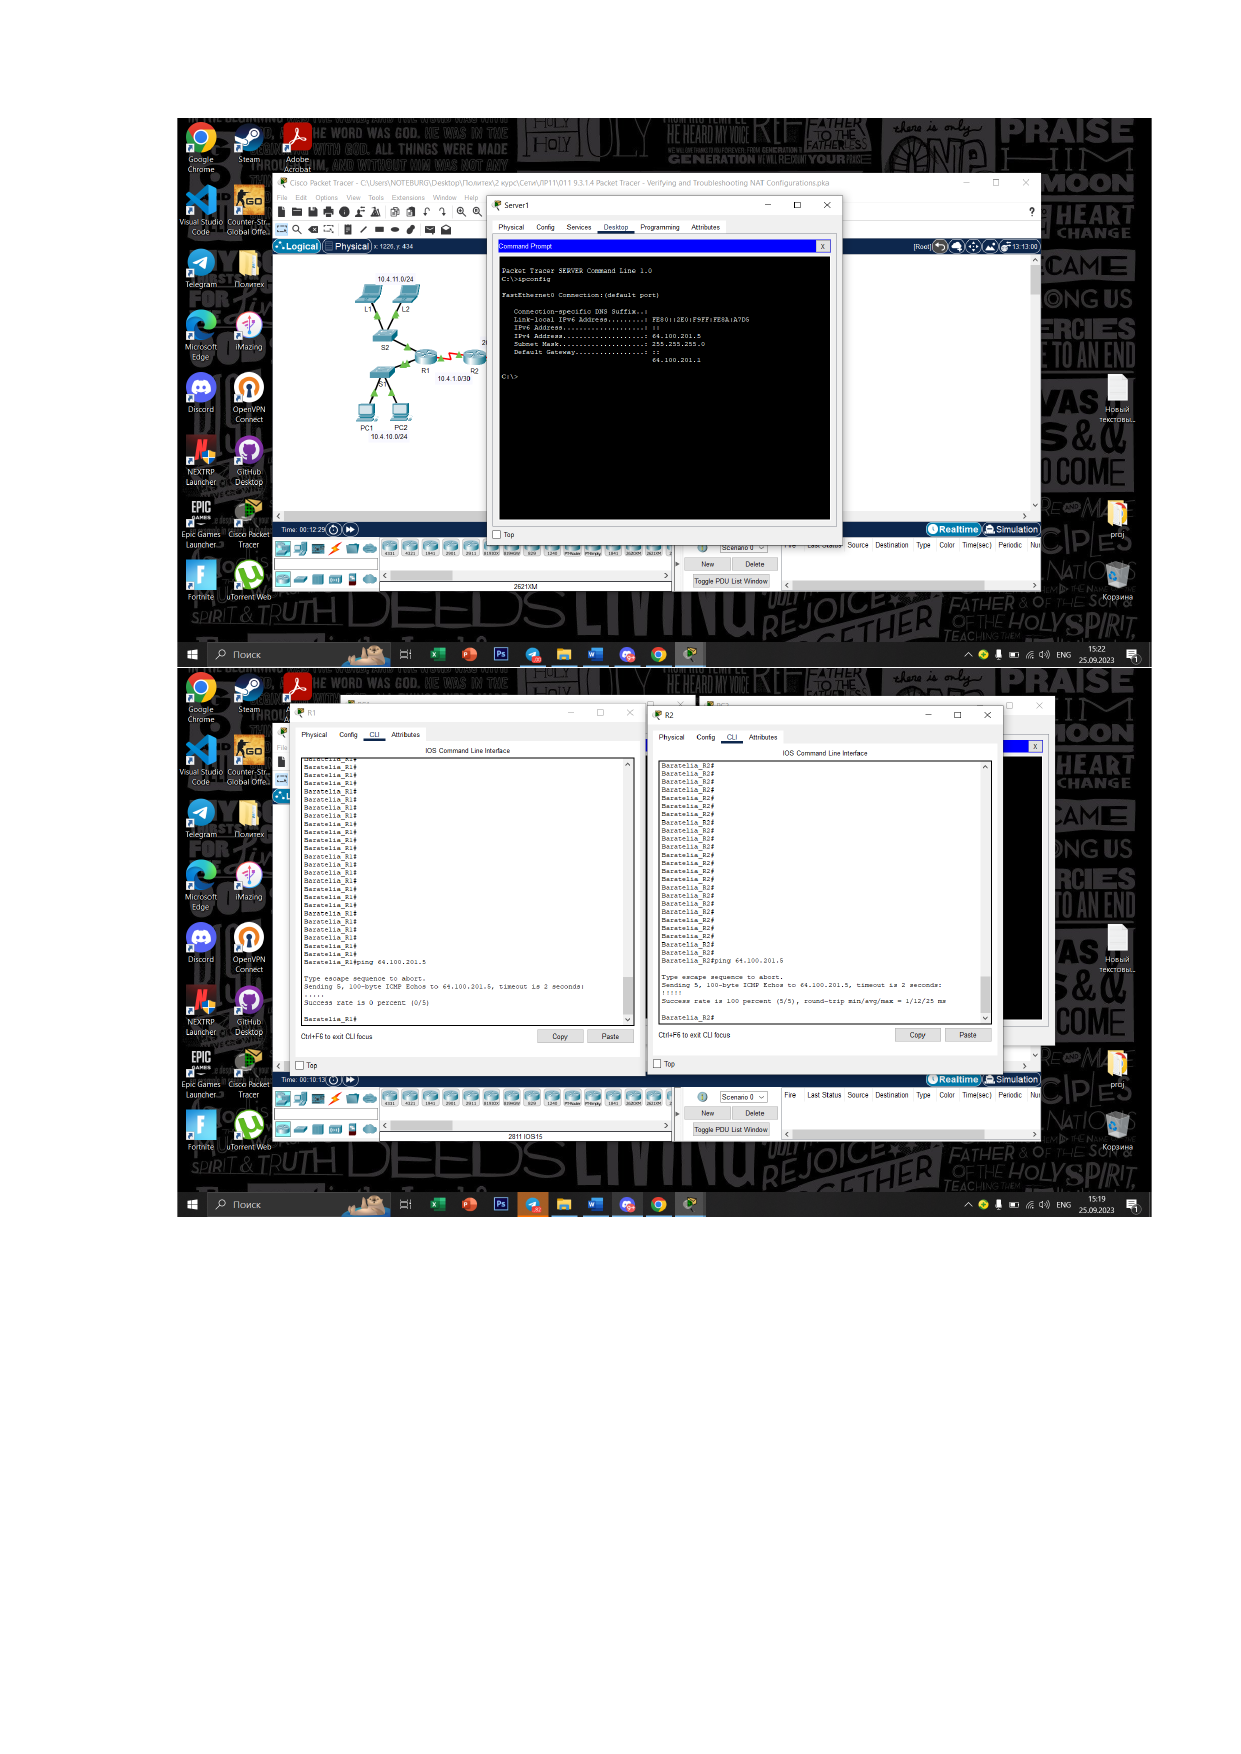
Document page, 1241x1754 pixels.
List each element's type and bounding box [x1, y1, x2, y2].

picture [177, 668, 1152, 1217]
picture [177, 118, 1152, 667]
